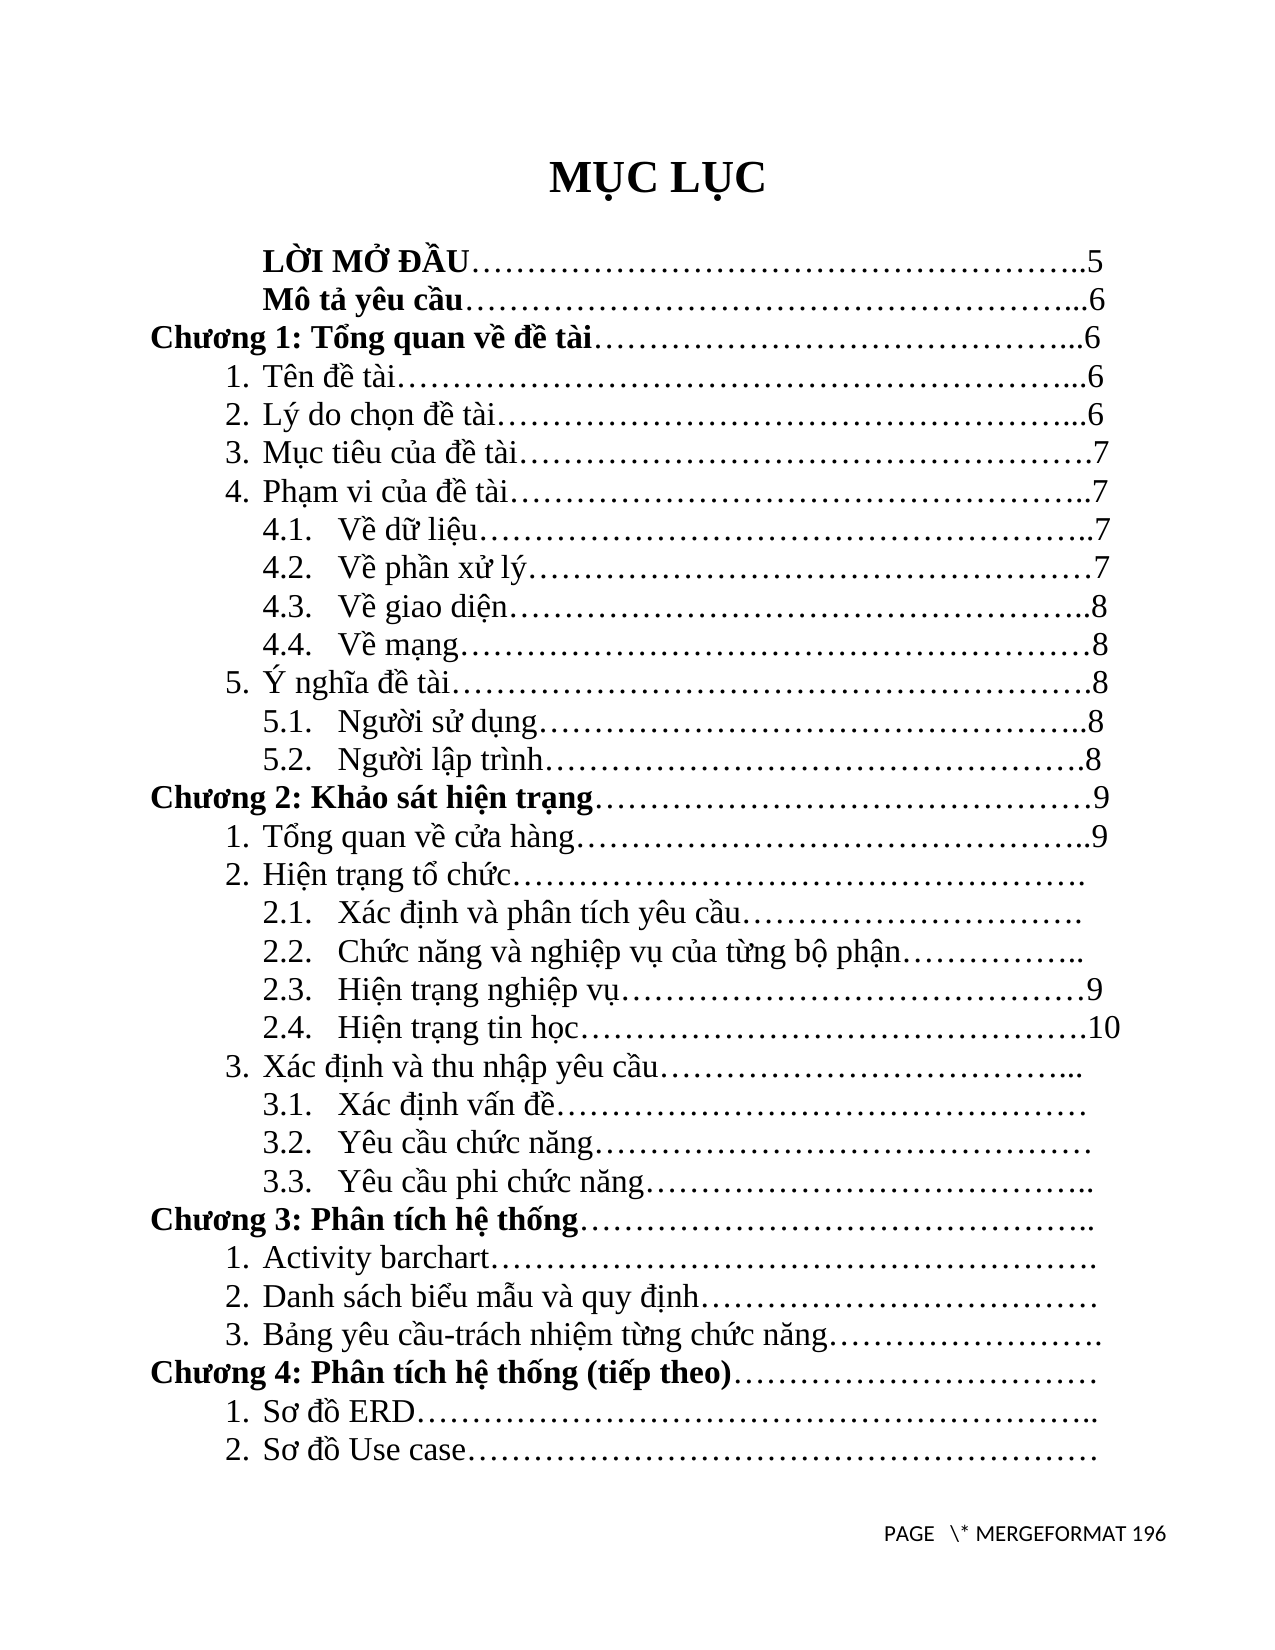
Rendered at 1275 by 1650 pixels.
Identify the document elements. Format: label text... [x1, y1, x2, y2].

list Tên đề tài……………………………………………………...6 [225, 356, 1167, 394]
list Xác định và phân tích yêu cầu…………………………. [262, 893, 1167, 931]
list Về giao diện……………………………………………..8 [262, 586, 1167, 624]
list Bảng yêu cầu-trách nhiệm từng chức năng……………………. [225, 1314, 1167, 1353]
list Sơ đồ Use case………………………………………………… [225, 1429, 1167, 1468]
list Về phần xử lý……………………………………………7 [262, 548, 1167, 586]
list LỜI MỞ ĐẦU………………………………………………..5 [262, 241, 1167, 279]
list Người lập trình………………………………………….8 [262, 739, 1167, 778]
list Về dữ liệu………………………………………………..7 [262, 509, 1167, 548]
list Hiện trạng tổ chức……………………………………………. [225, 854, 1167, 893]
list Sơ đồ ERD…………………………………………………….. [225, 1391, 1167, 1429]
list Yêu cầu phi chức năng………………………………….. [262, 1161, 1167, 1199]
text Chương 4: Phân tích hệ thống (tiếp theo)…………………………… [150, 1353, 1167, 1391]
text Chương 1: Tổng quan về đề tài……………………………………...6 [150, 318, 1167, 356]
list Mục tiêu của đề tài…………………………………………….7 [225, 433, 1167, 471]
list Yêu cầu chức năng……………………………………… [262, 1123, 1167, 1161]
list Tổng quan về cửa hàng………………………………………..9 [225, 816, 1167, 854]
list Xác định và thu nhập yêu cầu………………………………... [225, 1046, 1167, 1084]
list Xác định vấn đề………………………………………… [262, 1084, 1167, 1123]
list Chức năng và nghiệp vụ của từng bộ phận…………….. [262, 931, 1167, 969]
text Chương 3: Phân tích hệ thống……………………………………….. [150, 1199, 1167, 1238]
list Người sử dụng…………………………………………..8 [262, 701, 1167, 739]
list Mô tả yêu cầu………………………………………………...6 [262, 279, 1167, 318]
text Chương 2: Khảo sát hiện trạng………………………………………9 [150, 778, 1167, 816]
list Hiện trạng nghiệp vụ……………………………………9 [262, 969, 1167, 1008]
list Về mạng…………………………………………………8 [262, 624, 1167, 663]
list Lý do chọn đề tài……………………………………………...6 [225, 394, 1167, 433]
list Ý nghĩa đề tài………………………………………………….8 [225, 663, 1167, 701]
list Activity barchart………………………………………………. [225, 1238, 1167, 1276]
list Danh sách biểu mẫu và quy định……………………………… [225, 1276, 1167, 1314]
list Phạm vi của đề tài……………………………………………..7 [225, 471, 1167, 509]
list Hiện trạng tin học……………………………………….10 [262, 1008, 1167, 1046]
text MỤC LỤC [150, 150, 1167, 203]
